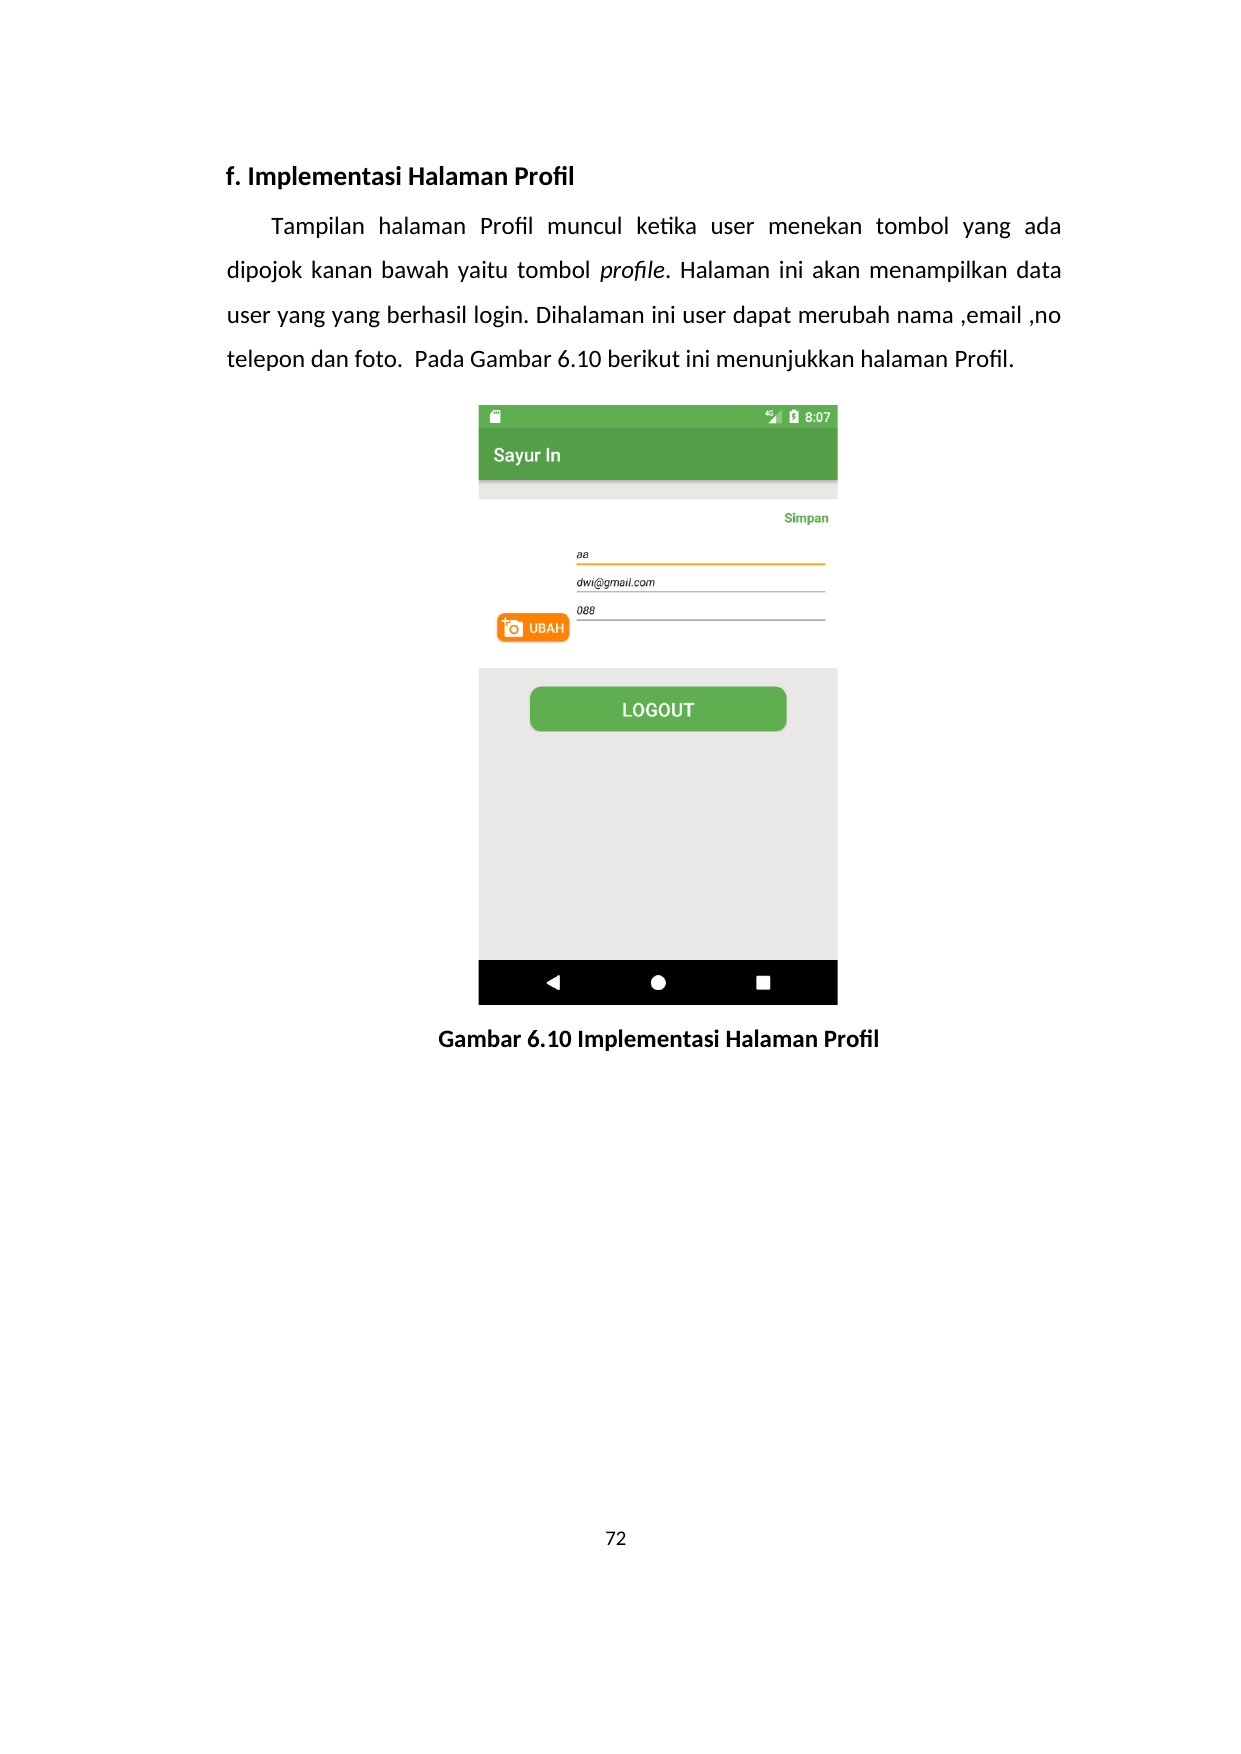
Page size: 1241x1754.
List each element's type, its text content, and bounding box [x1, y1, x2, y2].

text f. Implementasi Halaman Profil [226, 159, 1090, 192]
subtitle Gambar 6.10 Implementasi Halaman Profil [226, 1023, 1092, 1053]
picture [478, 405, 838, 1005]
text Tampilan halaman Profil muncul ketika user menekan tombol yang ada dipojok kanan bawah yaitu tombol profile. Halaman ini akan menampilkan data user yang yang berhasil login. Dihalaman ini user dapat merubah nama ,email ,no telepon dan foto. Pada Gambar 6.10 berikut ini menunjukkan halaman Profil. [227, 210, 1062, 374]
